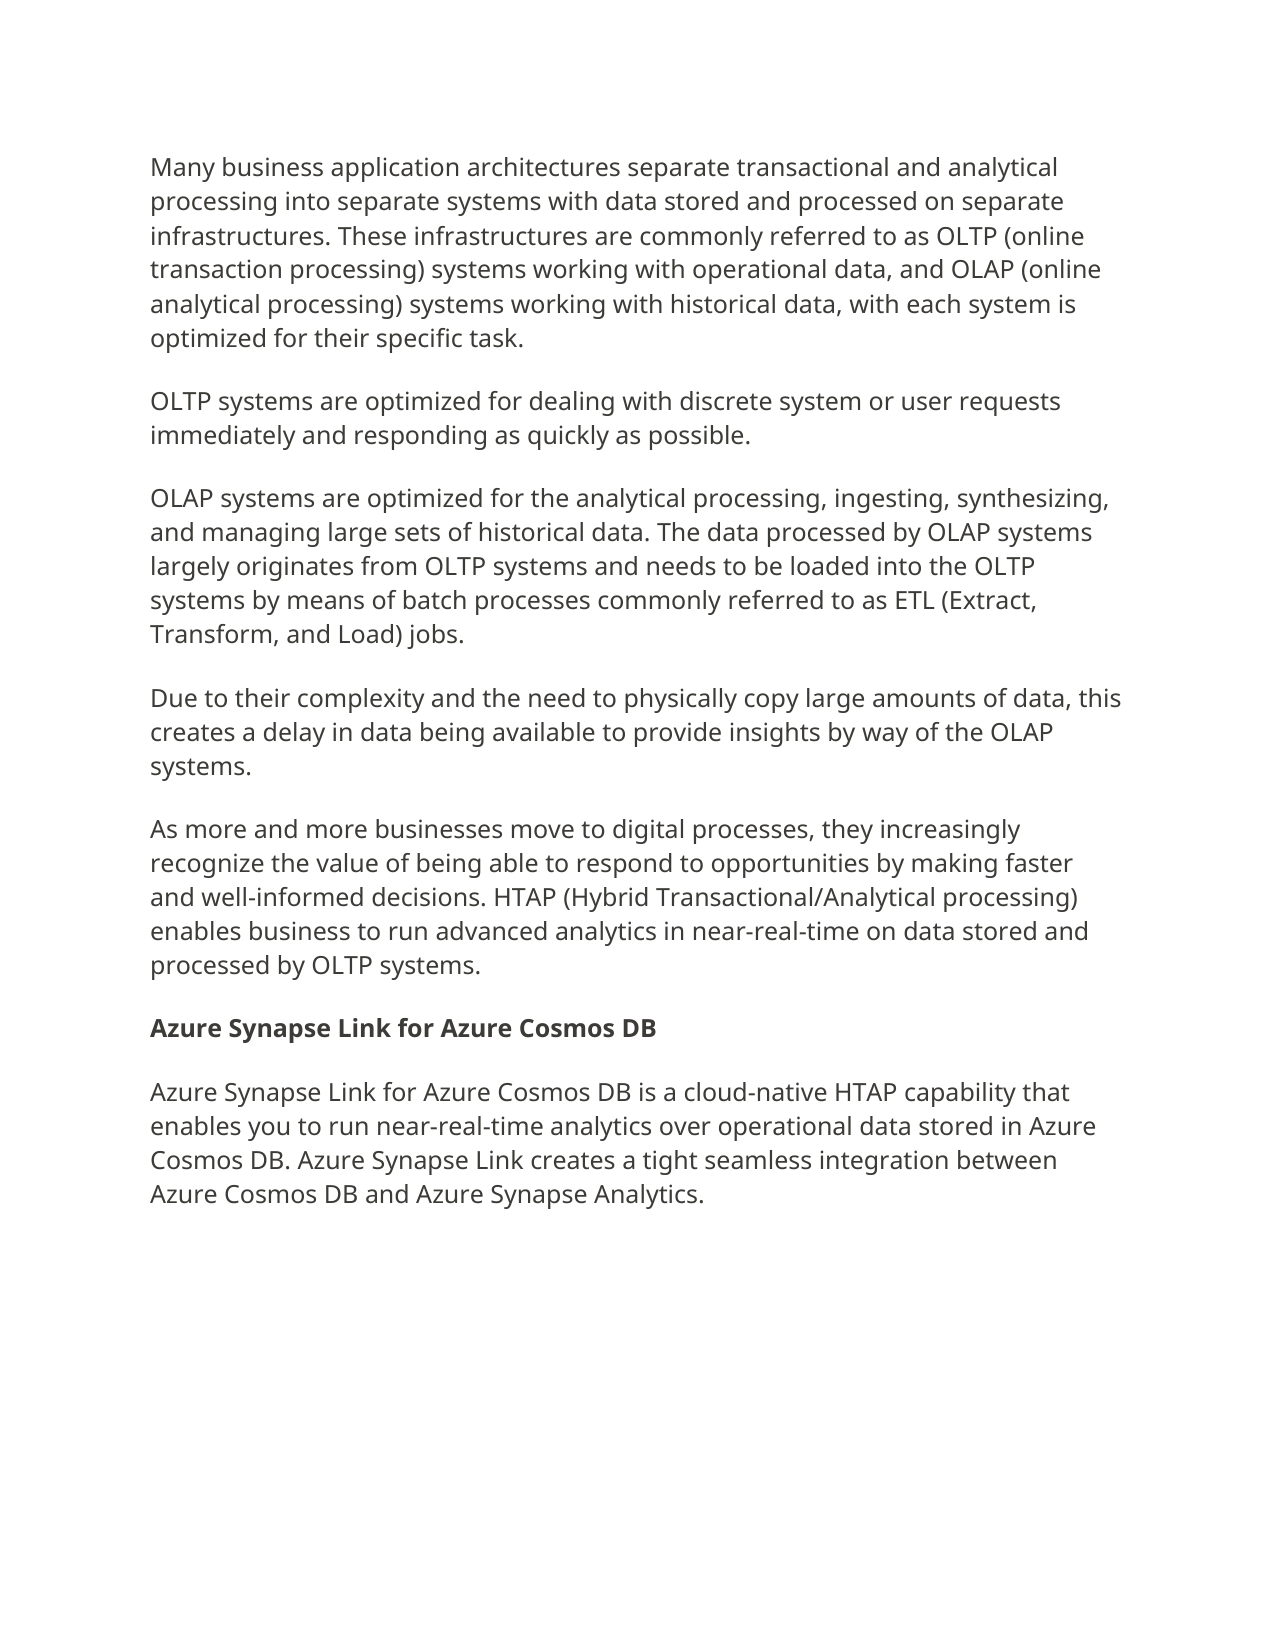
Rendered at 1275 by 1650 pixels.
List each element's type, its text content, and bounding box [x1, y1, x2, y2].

text OLAP systems are optimized for the analytical processing, ingesting, synthesizing, and managing large sets of historical data. The data processed by OLAP systems largely originates from OLTP systems and needs to be loaded into the OLTP systems by means of batch processes commonly referred to as ETL (Extract, Transform, and Load) jobs. [150, 481, 1125, 651]
text Many business application architectures separate transactional and analytical processing into separate systems with data stored and processed on separate infrastructures. These infrastructures are commonly referred to as OLTP (online transaction processing) systems working with operational data, and OLAP (online analytical processing) systems working with historical data, with each system is optimized for their specific task. [150, 150, 1125, 354]
text As more and more businesses move to digital processes, they increasingly recognize the value of being able to respond to opportunities by making faster and well-informed decisions. HTAP (Hybrid Transactional/Analytical processing) enables business to run advanced analytics in near-real-time on data stored and processed by OLTP systems. [150, 812, 1125, 982]
text Due to their complexity and the need to physically copy large amounts of data, this creates a delay in data being available to provide insights by way of the OLAP systems. [150, 680, 1125, 782]
text Azure Synapse Link for Azure Cosmos DB [150, 1011, 1125, 1045]
text OLTP systems are optimized for dealing with discrete system or user requests immediately and responding as quickly as possible. [150, 383, 1125, 452]
text Azure Synapse Link for Azure Cosmos DB is a cloud-native HTAP capability that enables you to run near-real-time analytics over operational data stored in Azure Cosmos DB. Azure Synapse Link creates a tight seamless integration between Azure Cosmos DB and Azure Synapse Analytics. [150, 1074, 1125, 1211]
